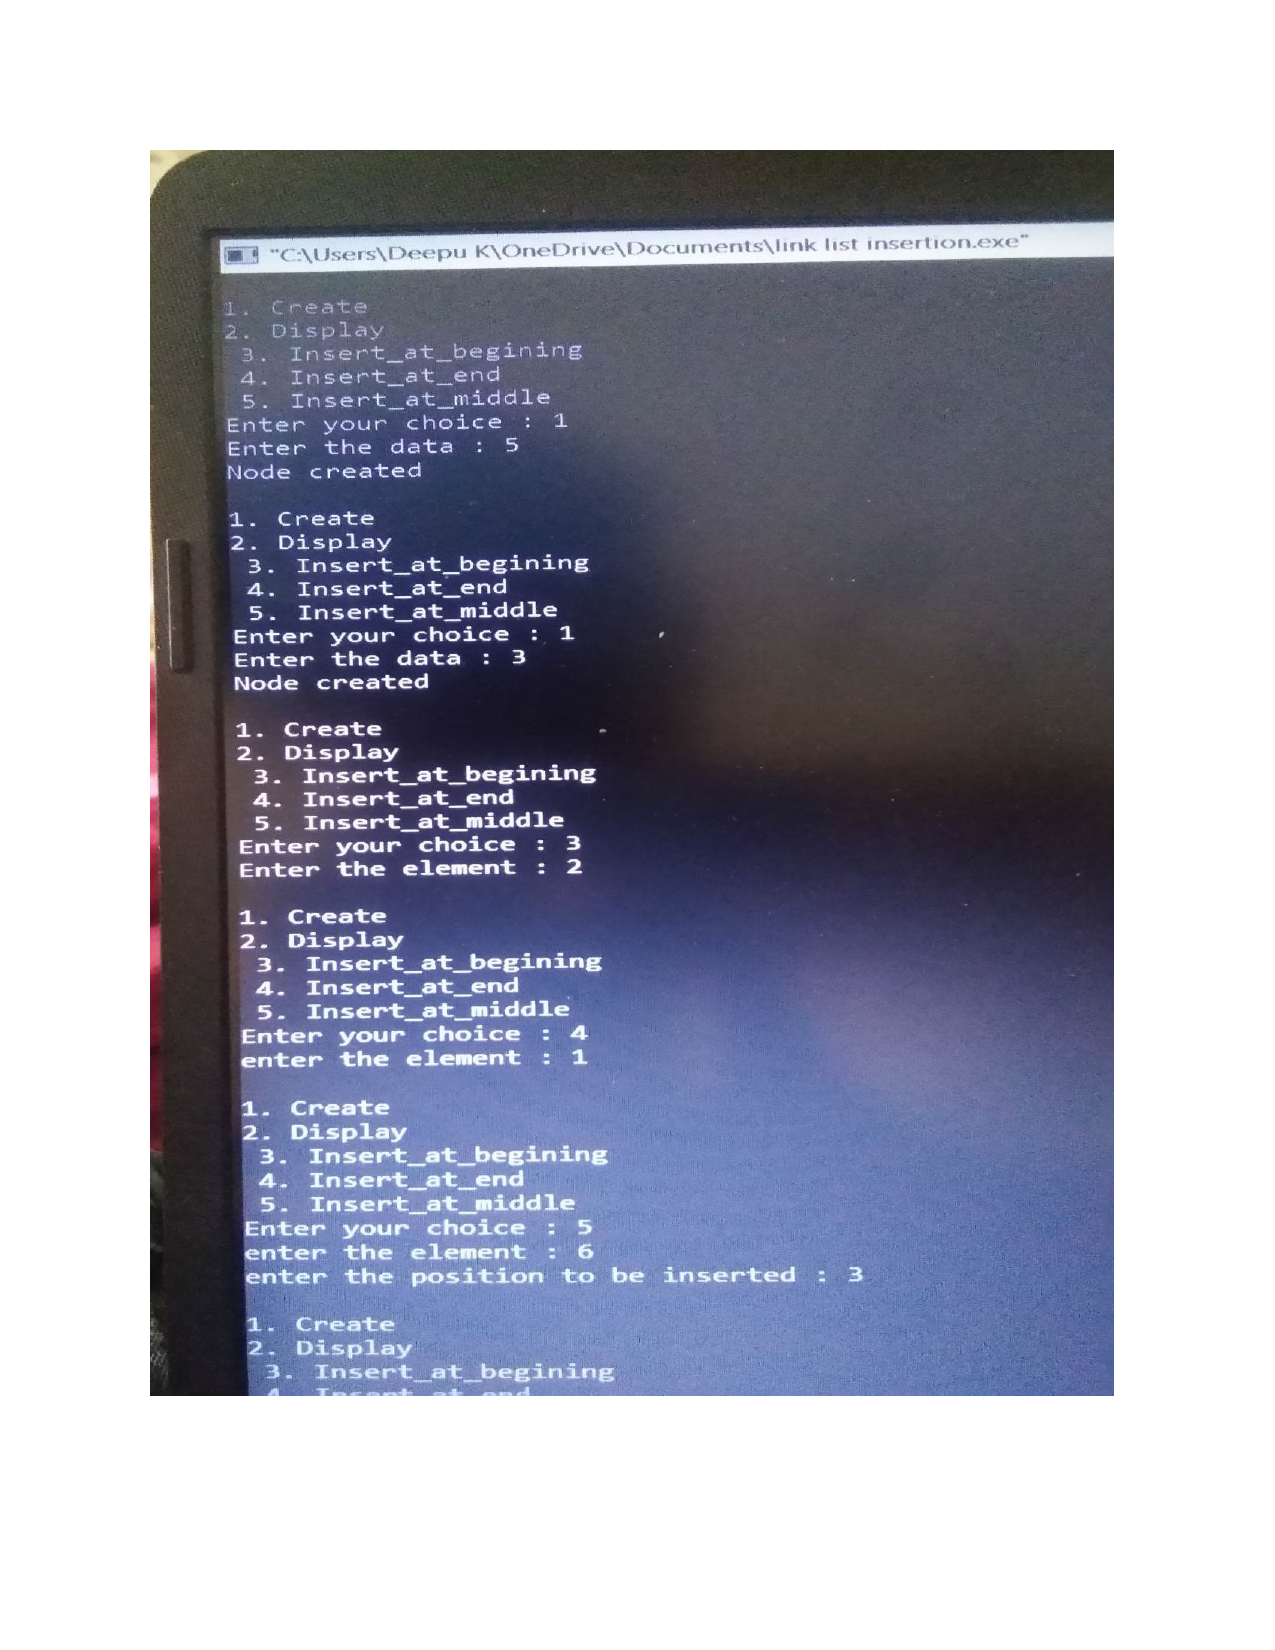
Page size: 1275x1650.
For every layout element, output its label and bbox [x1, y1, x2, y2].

picture [150, 150, 1114, 1396]
